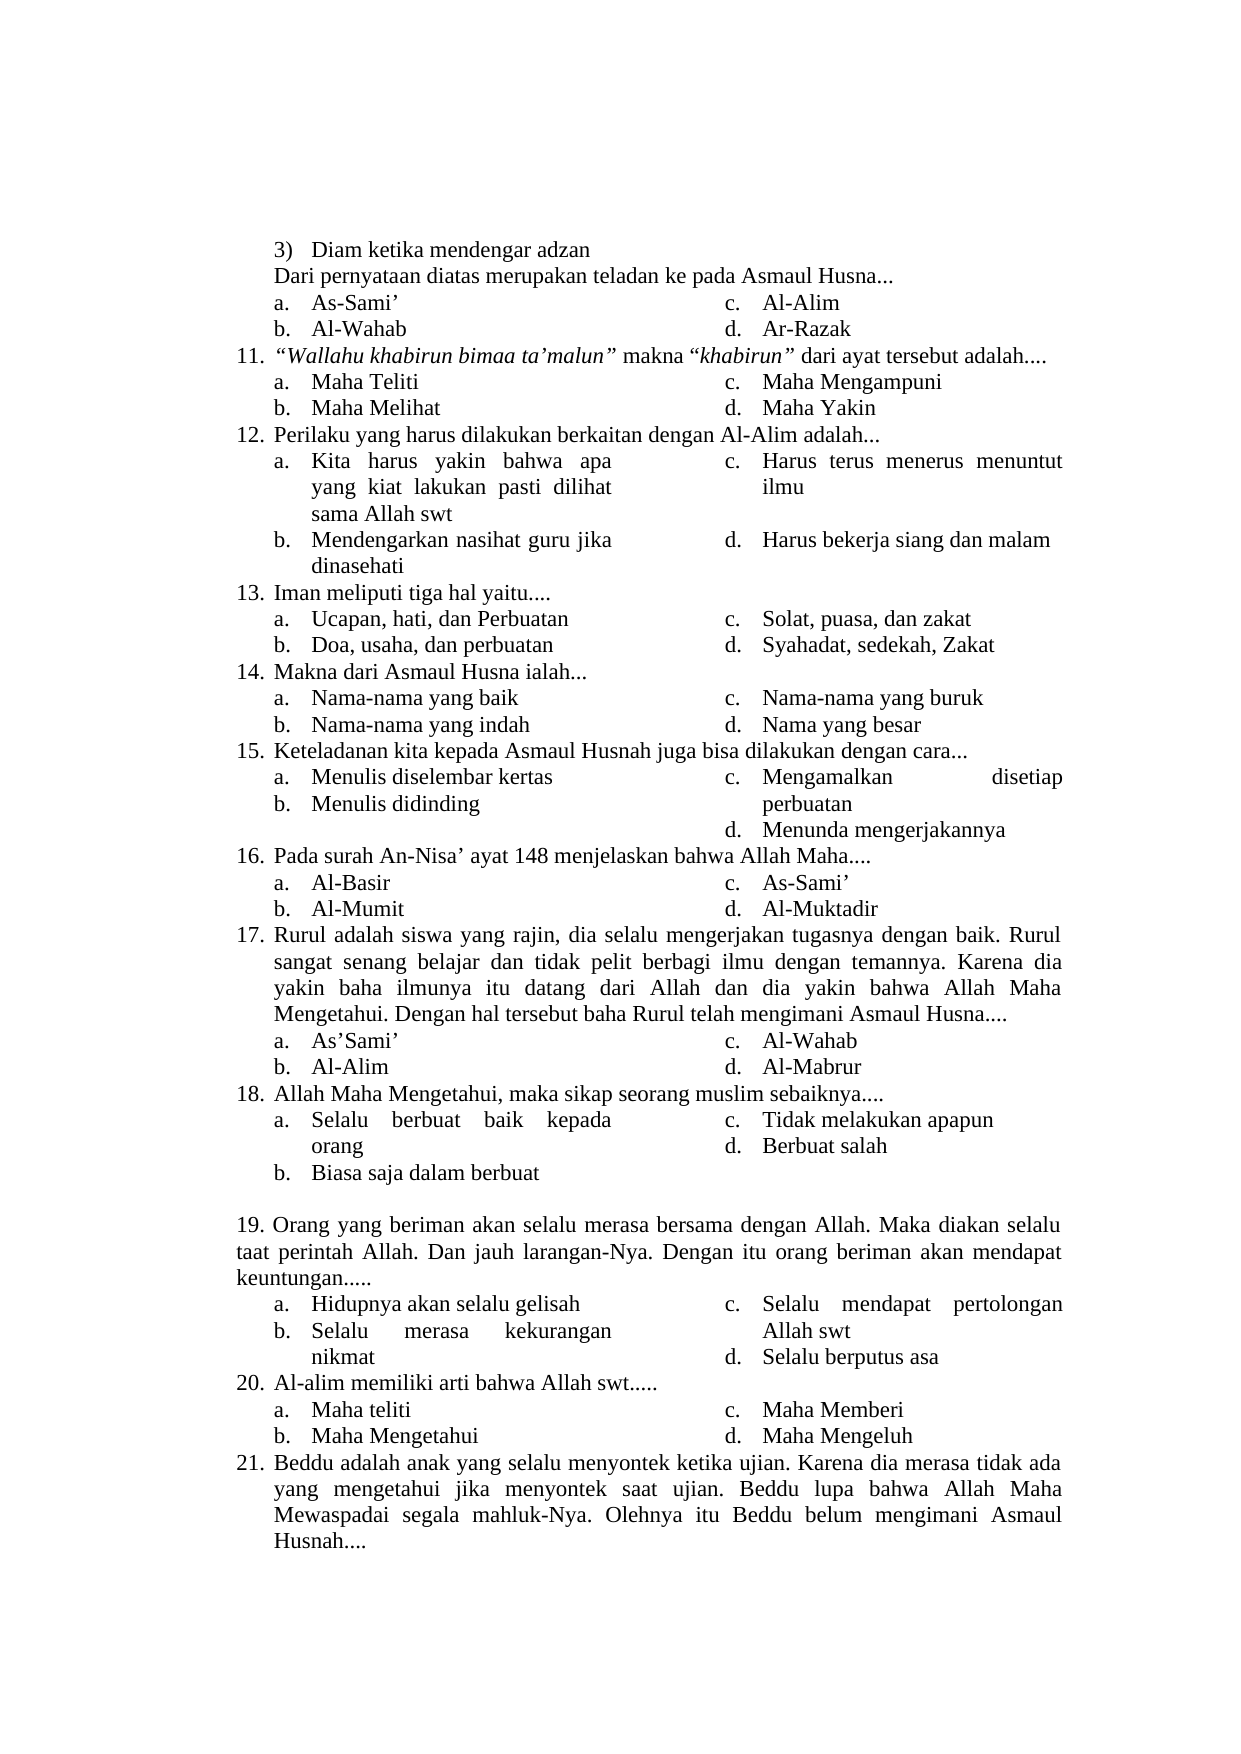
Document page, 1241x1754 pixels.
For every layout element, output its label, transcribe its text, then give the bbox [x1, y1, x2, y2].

text Dari pernyataan diatas merupakan teladan ke pada Asmaul Husna... [274, 263, 1063, 289]
list Al-alim memiliki arti bahwa Allah swt..... [236, 1369, 1063, 1396]
list Maha Melihat [274, 394, 612, 421]
list Harus bekerja siang dan malam [724, 526, 1063, 552]
list Al-Alim [724, 289, 1063, 315]
list As-Sami’ [724, 869, 1063, 895]
list Maha Mengeluh [724, 1422, 1063, 1448]
list Kita harus yakin bahwa apa yang kiat lakukan pasti dilihat sama Allah swt [274, 447, 612, 526]
list Nama yang besar [724, 711, 1063, 737]
list Maha Mengetahui [274, 1422, 612, 1448]
list Perilaku yang harus dilakukan berkaitan dengan Al-Alim adalah... [236, 421, 1063, 447]
list Menulis diselembar kertas [274, 763, 612, 790]
list Maha teliti [274, 1396, 612, 1422]
list Al-Mabrur [724, 1053, 1063, 1079]
list Keteladanan kita kepada Asmaul Husnah juga bisa dilakukan dengan cara... [236, 737, 1063, 763]
list Selalu berputus asa [724, 1343, 1063, 1369]
list Selalu berbuat baik kepada orang [274, 1106, 612, 1159]
list Menulis didinding [274, 790, 612, 816]
list Al-Muktadir [724, 895, 1063, 921]
list Doa, usaha, dan perbuatan [274, 632, 612, 658]
list Maha Memberi [724, 1396, 1063, 1422]
list Al-Mumit [274, 895, 612, 921]
list Allah Maha Mengetahui, maka sikap seorang muslim sebaiknya.... [236, 1079, 1063, 1106]
list Iman meliputi tiga hal yaitu.... [236, 579, 1063, 605]
text 19. Orang yang beriman akan selalu merasa bersama dengan Allah. Maka diakan selalu taat perintah Allah. Dan jauh larangan-Nya. Dengan itu orang beriman akan mendapat keuntungan..... [236, 1211, 1063, 1290]
list Selalu merasa kekurangan nikmat [274, 1317, 612, 1369]
list Maha Mengampuni [724, 368, 1063, 394]
list Beddu adalah anak yang selalu menyontek ketika ujian. Karena dia merasa tidak ada yang mengetahui jika menyontek saat ujian. Beddu lupa bahwa Allah Maha Mewaspadai segala mahluk-Nya. Olehnya itu Beddu belum mengimani Asmaul Husnah.... [236, 1448, 1063, 1554]
list Harus terus menerus menuntut ilmu [724, 447, 1063, 500]
list Selalu mendapat pertolongan Allah swt [724, 1290, 1063, 1343]
list Tidak melakukan apapun [724, 1106, 1063, 1132]
list Al-Wahab [274, 315, 612, 342]
list Nama-nama yang baik [274, 684, 612, 711]
list Maha Teliti [274, 368, 612, 394]
list Biasa saja dalam berbuat [274, 1159, 612, 1185]
list Hidupnya akan selalu gelisah [274, 1290, 612, 1317]
list Rurul adalah siswa yang rajin, dia selalu mengerjakan tugasnya dengan baik. Rurul sangat senang belajar dan tidak pelit berbagi ilmu dengan temannya. Karena dia yakin baha ilmunya itu datang dari Allah dan dia yakin bahwa Allah Maha Mengetahui. Dengan hal tersebut baha Rurul telah mengimani Asmaul Husna.... [236, 921, 1063, 1027]
list As-Sami’ [274, 289, 612, 315]
list Mendengarkan nasihat guru jika dinasehati [274, 526, 612, 579]
list “Wallahu khabirun bimaa ta’malun” makna “khabirun” dari ayat tersebut adalah.... [236, 342, 1063, 368]
list Ar-Razak [724, 315, 1063, 342]
list Al-Basir [274, 869, 612, 895]
list Makna dari Asmaul Husna ialah... [236, 658, 1063, 684]
list Maha Yakin [724, 394, 1063, 421]
list As’Sami’ [274, 1027, 612, 1053]
list Nama-nama yang buruk [724, 684, 1063, 711]
list Nama-nama yang indah [274, 711, 612, 737]
list Diam ketika mendengar adzan [274, 236, 1063, 263]
list Berbuat salah [724, 1132, 1063, 1159]
list Al-Alim [274, 1053, 612, 1079]
list Mengamalkan disetiap perbuatan [724, 763, 1063, 816]
list Syahadat, sedekah, Zakat [724, 632, 1063, 658]
list Al-Wahab [724, 1027, 1063, 1053]
list Ucapan, hati, dan Perbuatan [274, 605, 612, 632]
list Menunda mengerjakannya [724, 816, 1063, 842]
list Pada surah An-Nisa’ ayat 148 menjelaskan bahwa Allah Maha.... [236, 842, 1063, 869]
list Solat, puasa, dan zakat [724, 605, 1063, 632]
